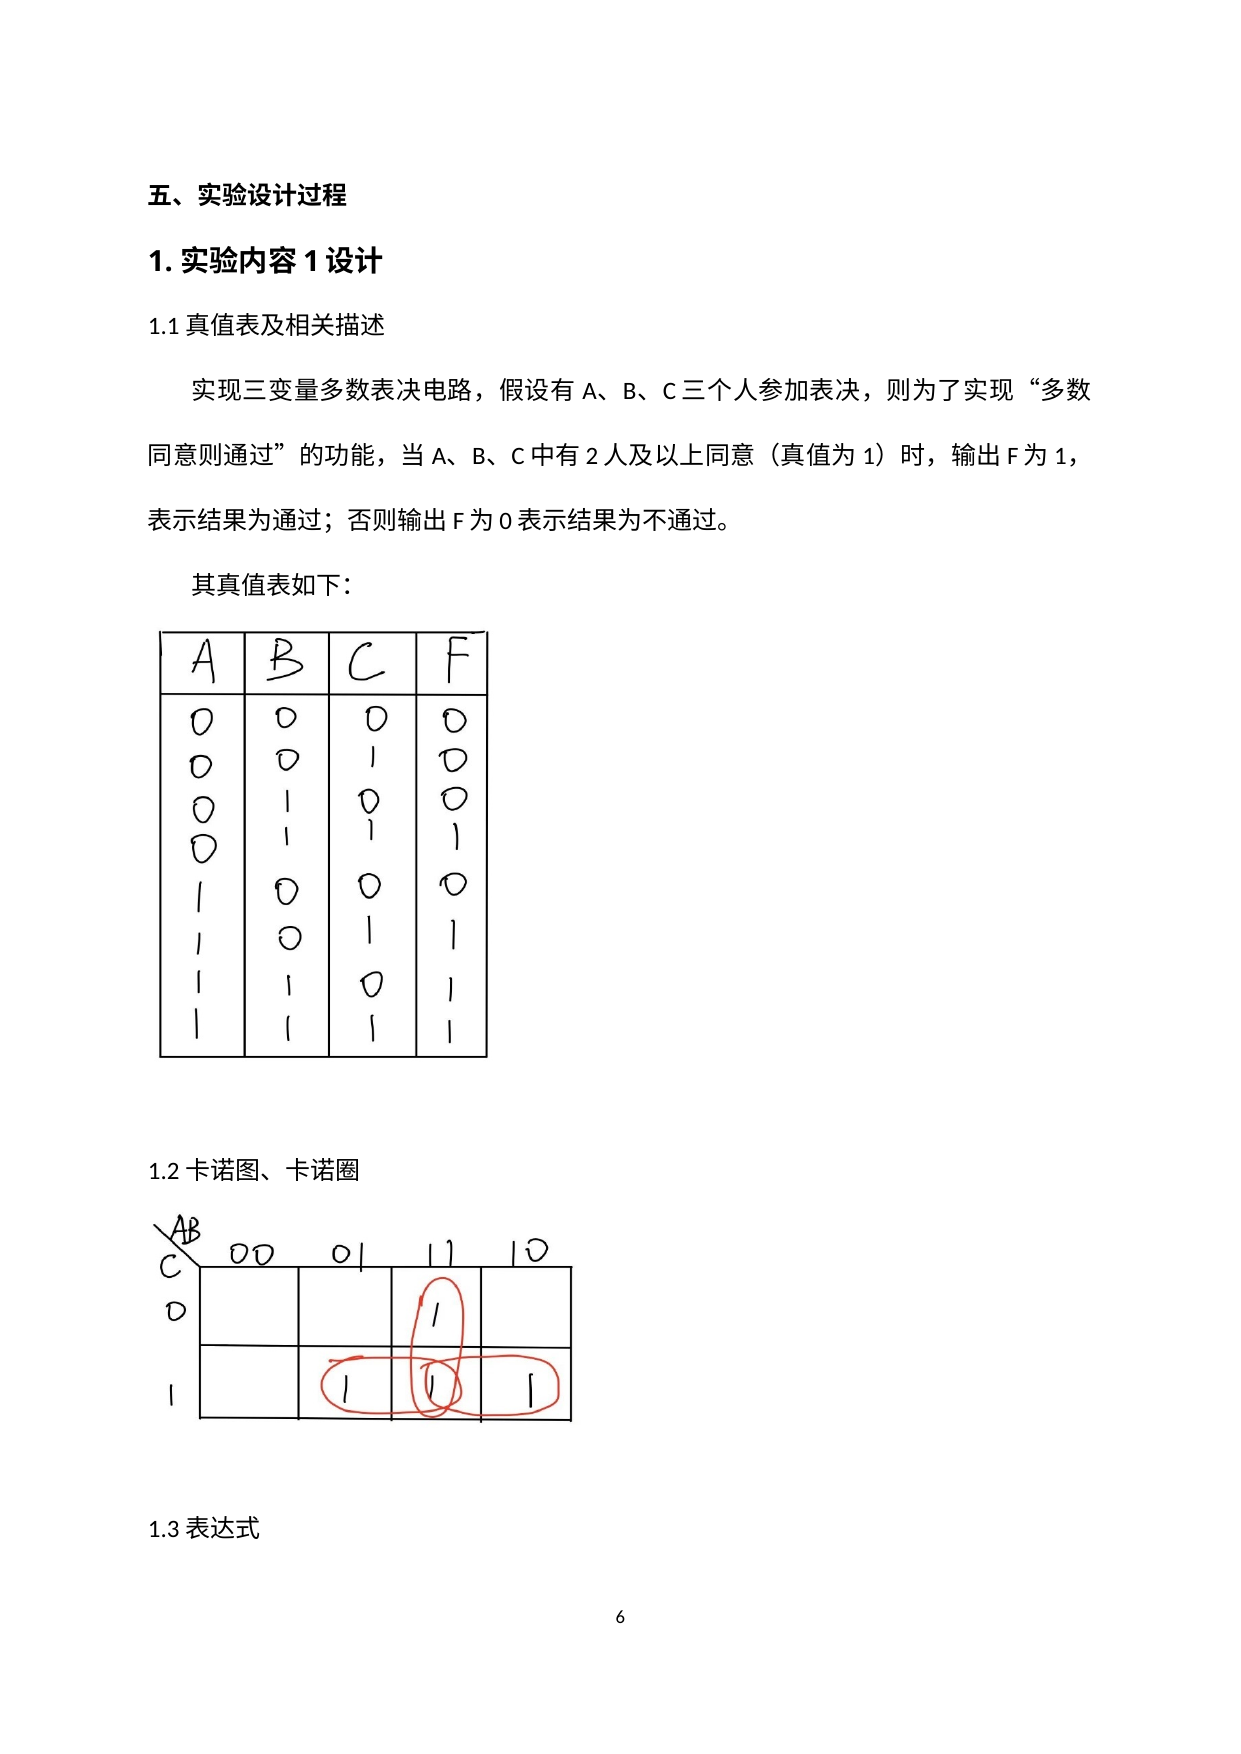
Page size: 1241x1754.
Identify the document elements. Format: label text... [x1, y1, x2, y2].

list 五、实验设计过程 [148, 161, 1092, 226]
picture [147, 616, 494, 1076]
text 1.3 表达式 [148, 1494, 1092, 1559]
picture [147, 1201, 588, 1451]
text 实现三变量多数表决电路，假设有A、B、C三个人参加表决，则为了实现“多数同意则通过”的功能，当A、B、C中有2人及以上同意（真值为1）时，输出F为1，表示结果为通过；否则输出F为0表示结果为不通过。 [148, 356, 1092, 551]
text 1.1 真值表及相关描述 [148, 291, 1092, 356]
text 1.2 卡诺图、卡诺圈 [148, 1136, 1092, 1201]
text 其真值表如下： [148, 551, 1092, 616]
list 1. 实验内容1设计 [148, 226, 1092, 291]
